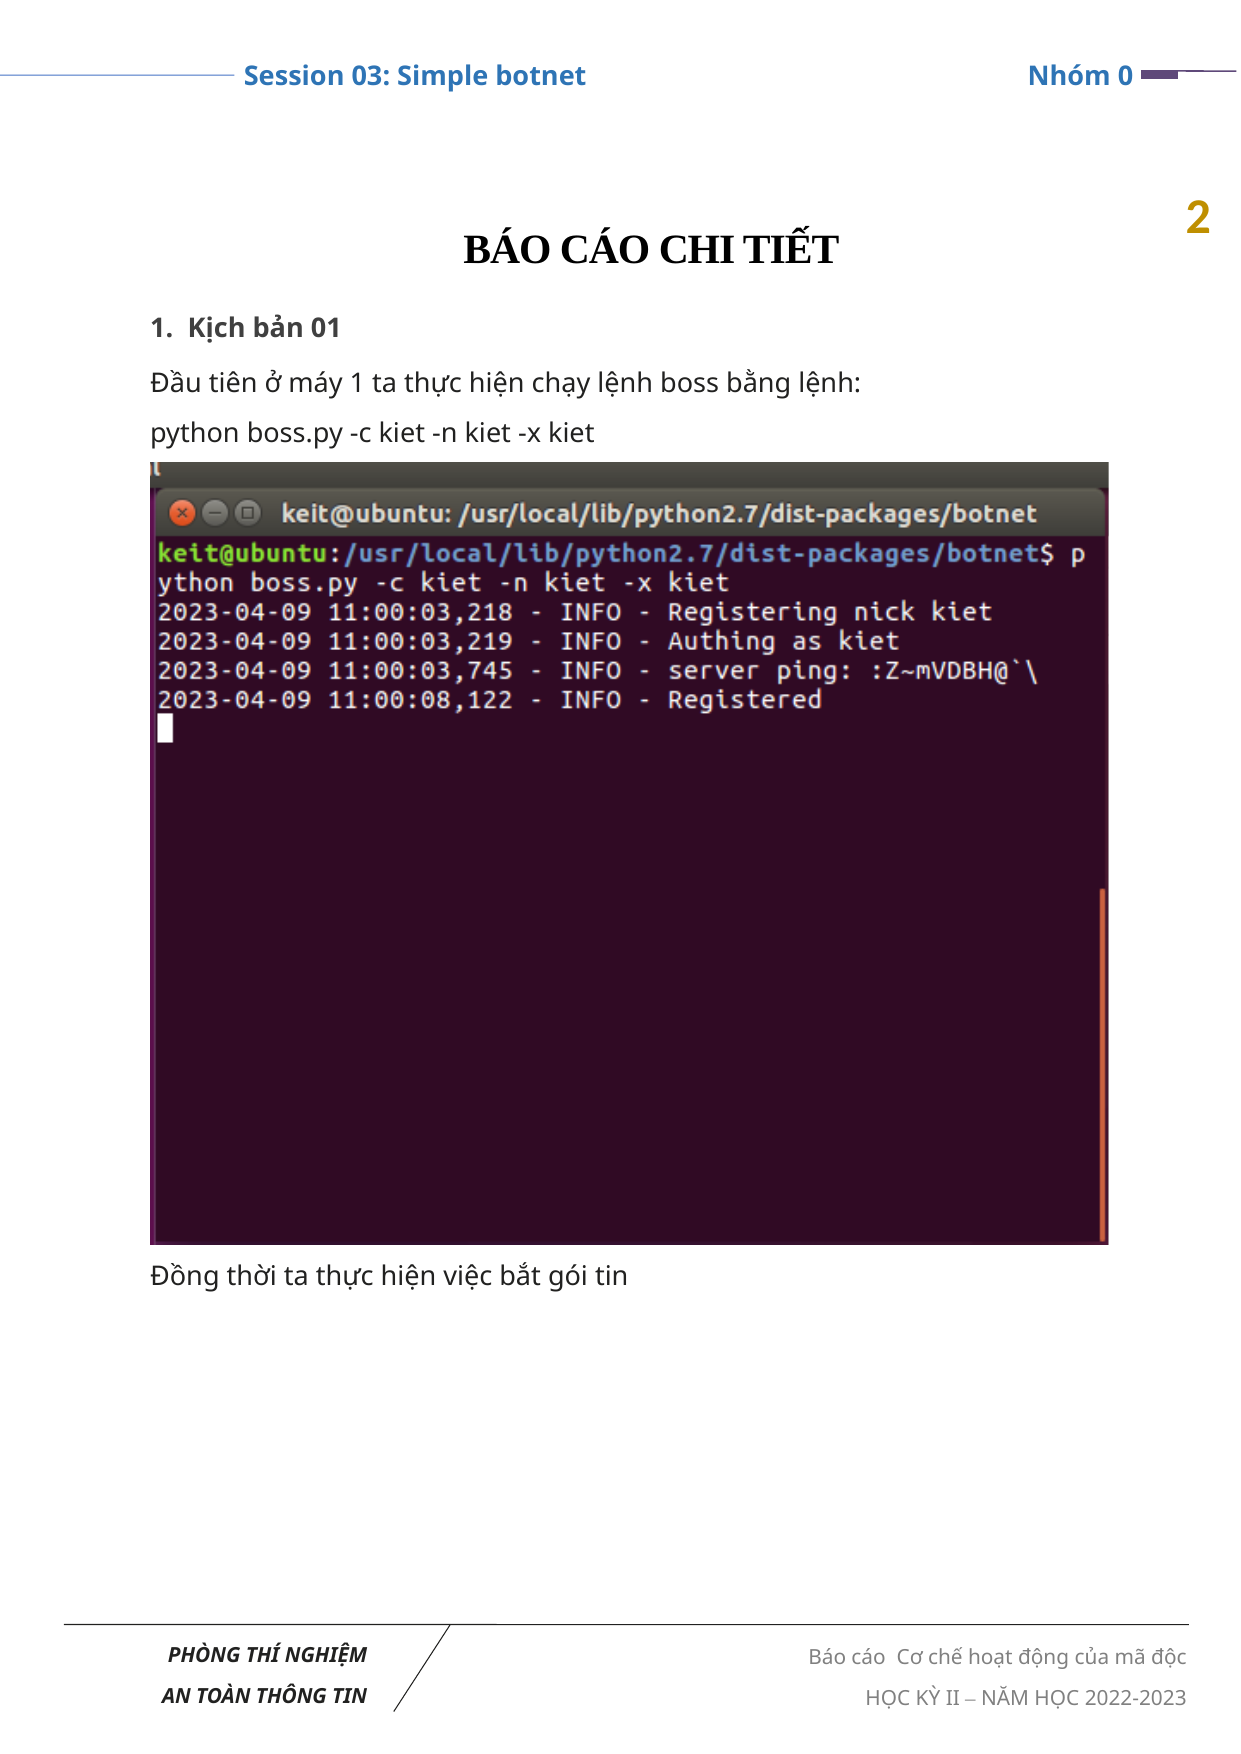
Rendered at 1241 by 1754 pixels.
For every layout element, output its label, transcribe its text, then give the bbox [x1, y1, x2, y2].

title BÁO CÁO CHI TIẾT [150, 224, 1153, 272]
text Đồng thời ta thực hiện việc bắt gói tin [150, 1257, 1153, 1294]
text python boss.py -c kiet -n kiet -x kiet [150, 413, 1153, 450]
text Đầu tiên ở máy 1 ta thực hiện chạy lệnh boss bằng lệnh: [150, 364, 1153, 401]
picture [150, 462, 1109, 1245]
subtitle Kịch bản 01 [150, 309, 1153, 346]
